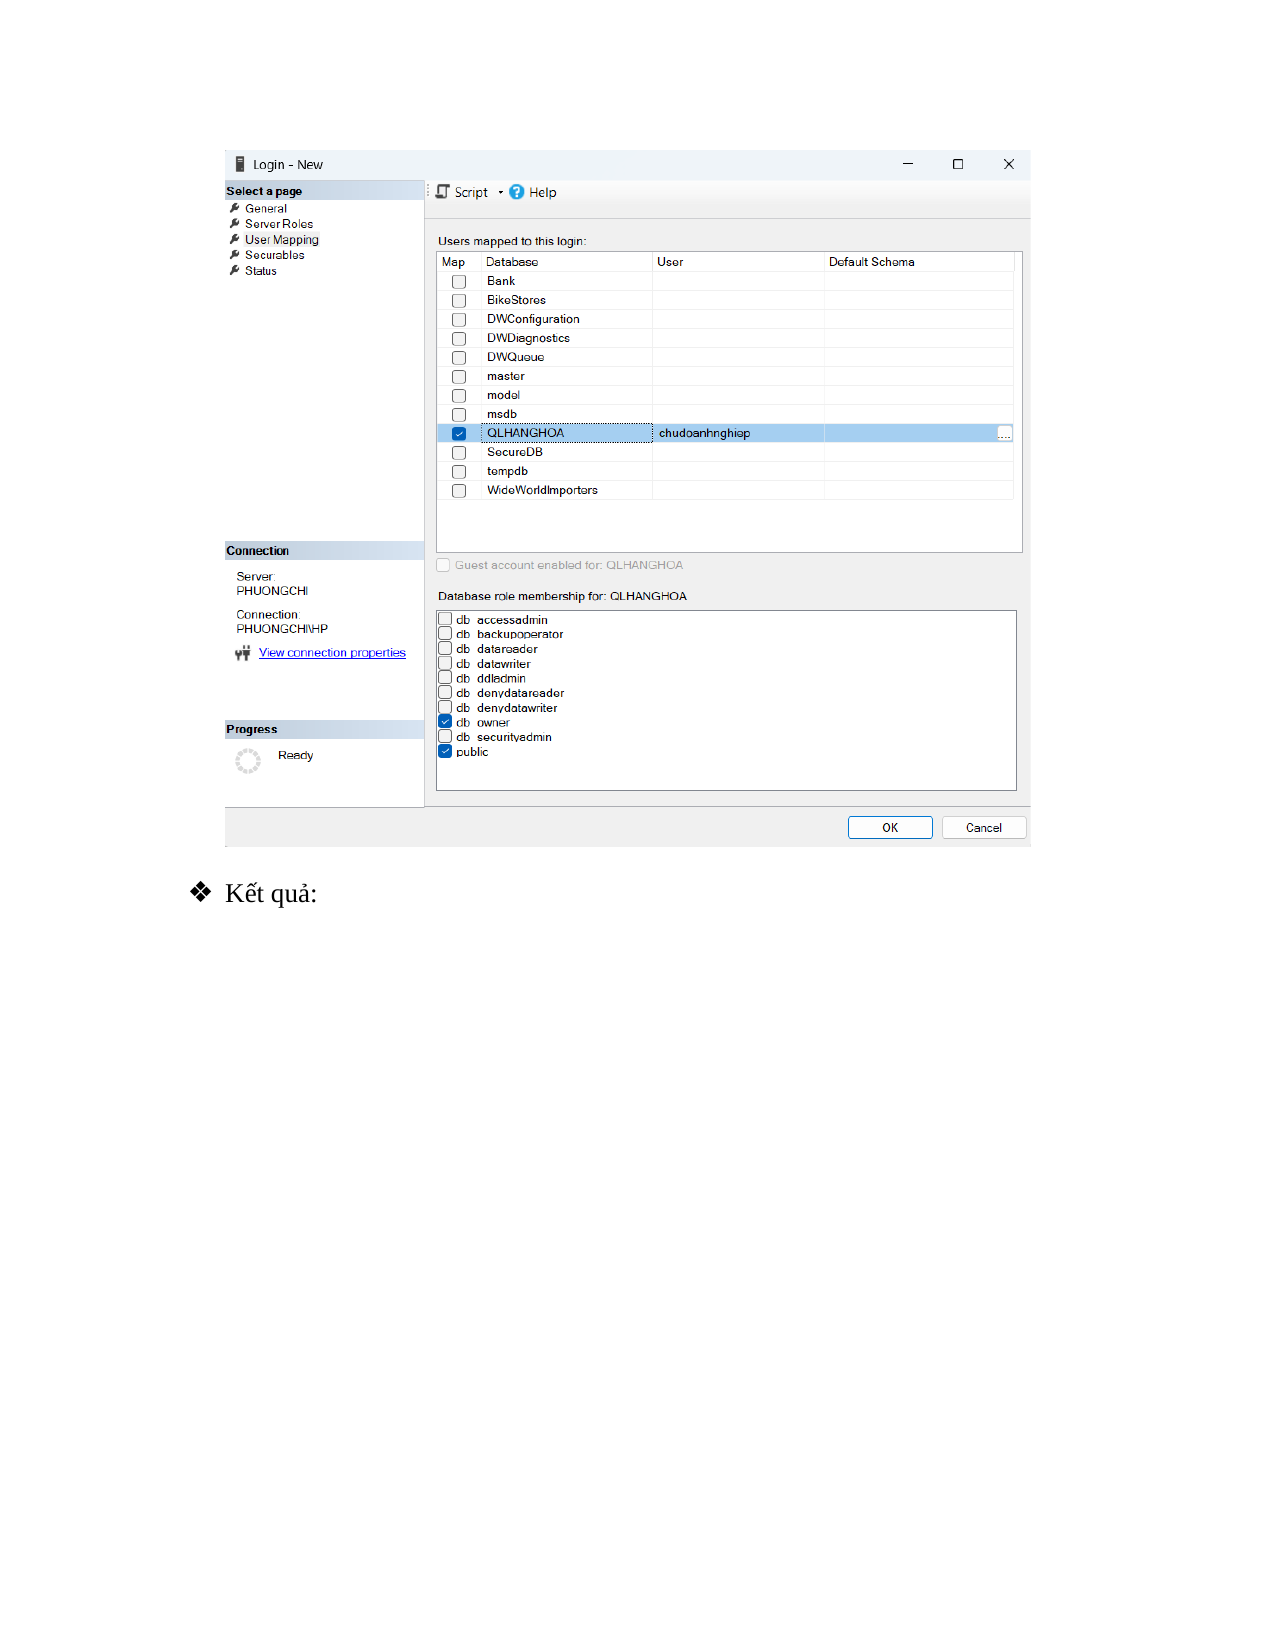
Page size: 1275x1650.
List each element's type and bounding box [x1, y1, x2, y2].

picture [225, 150, 1031, 847]
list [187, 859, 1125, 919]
